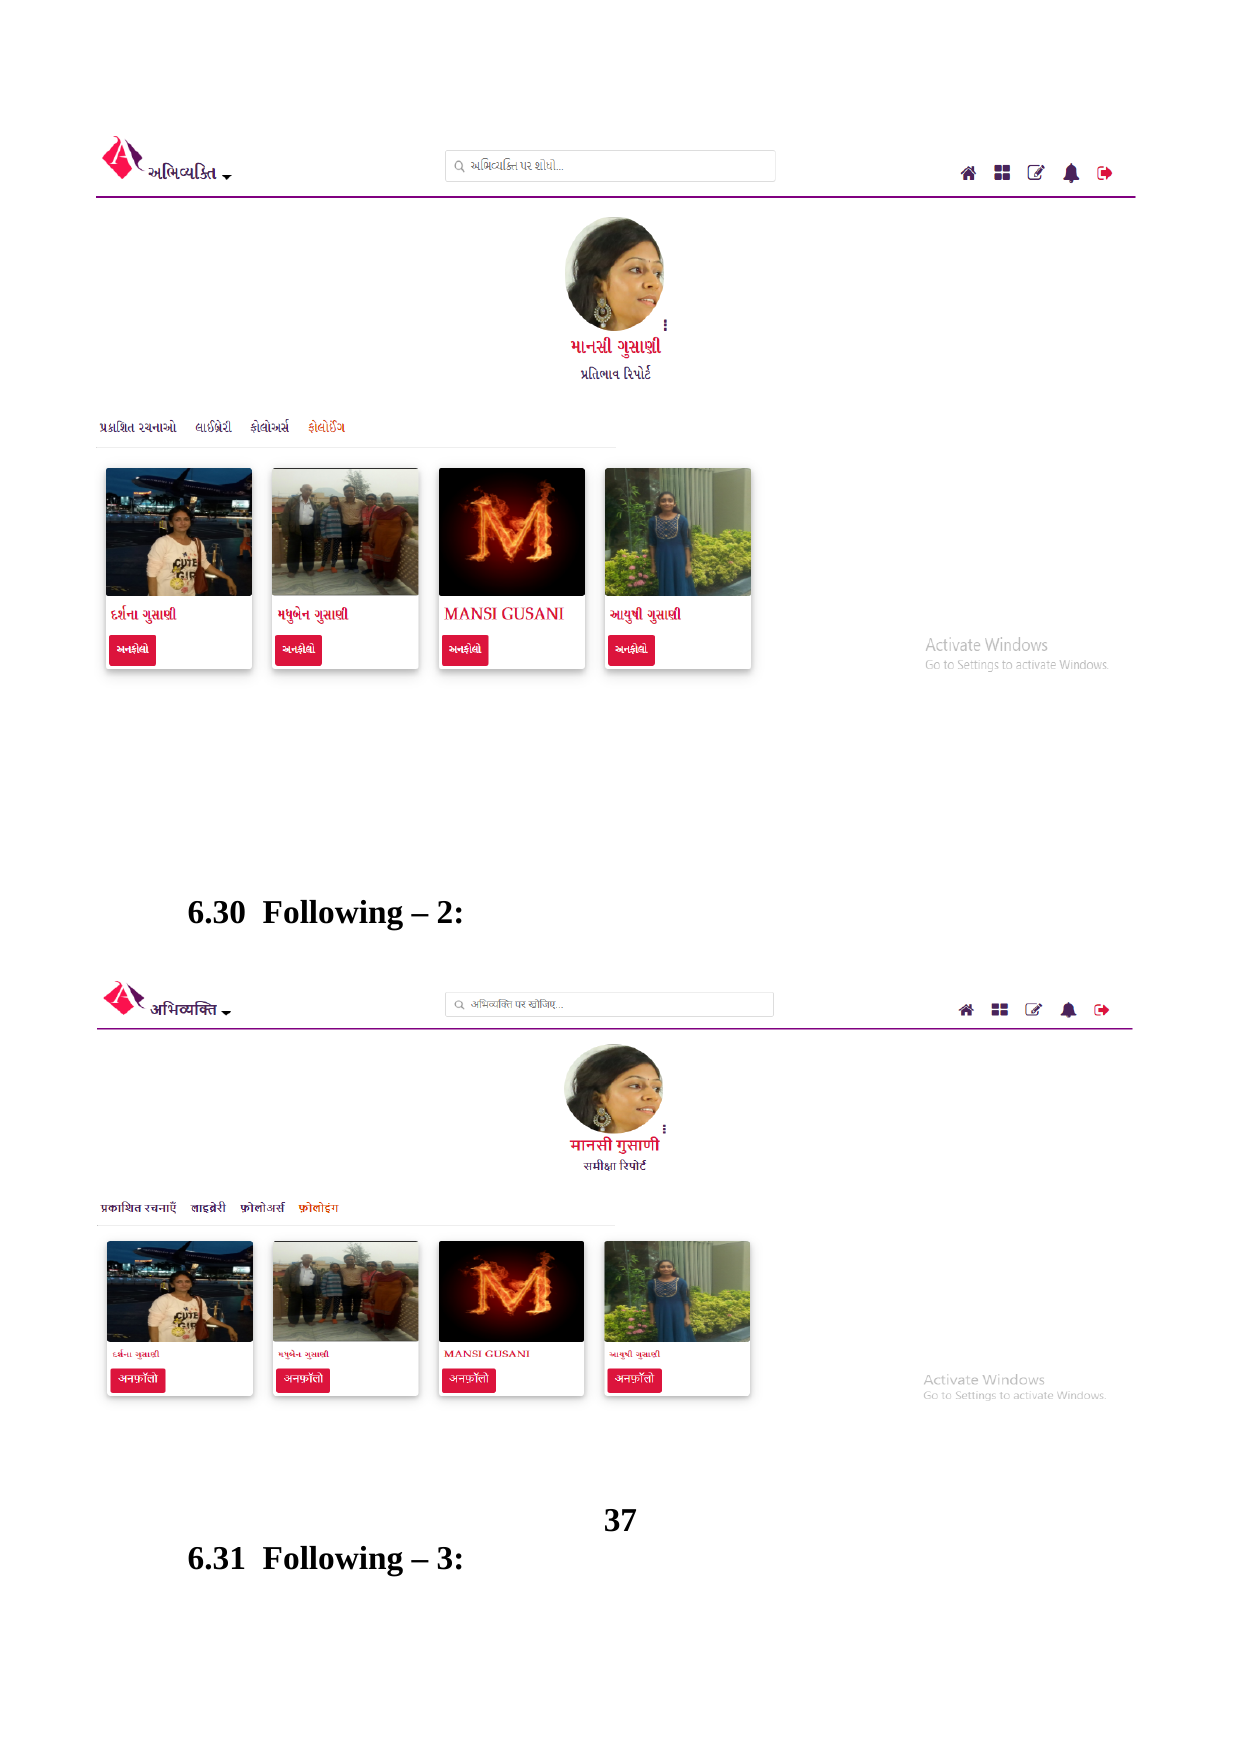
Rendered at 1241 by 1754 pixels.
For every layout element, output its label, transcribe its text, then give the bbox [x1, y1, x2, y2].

text 37 [150, 1500, 1090, 1538]
picture [93, 120, 1139, 701]
picture [93, 969, 1135, 1424]
list Following – 3: [187, 1538, 1090, 1577]
list Following – 2: [187, 892, 1090, 931]
